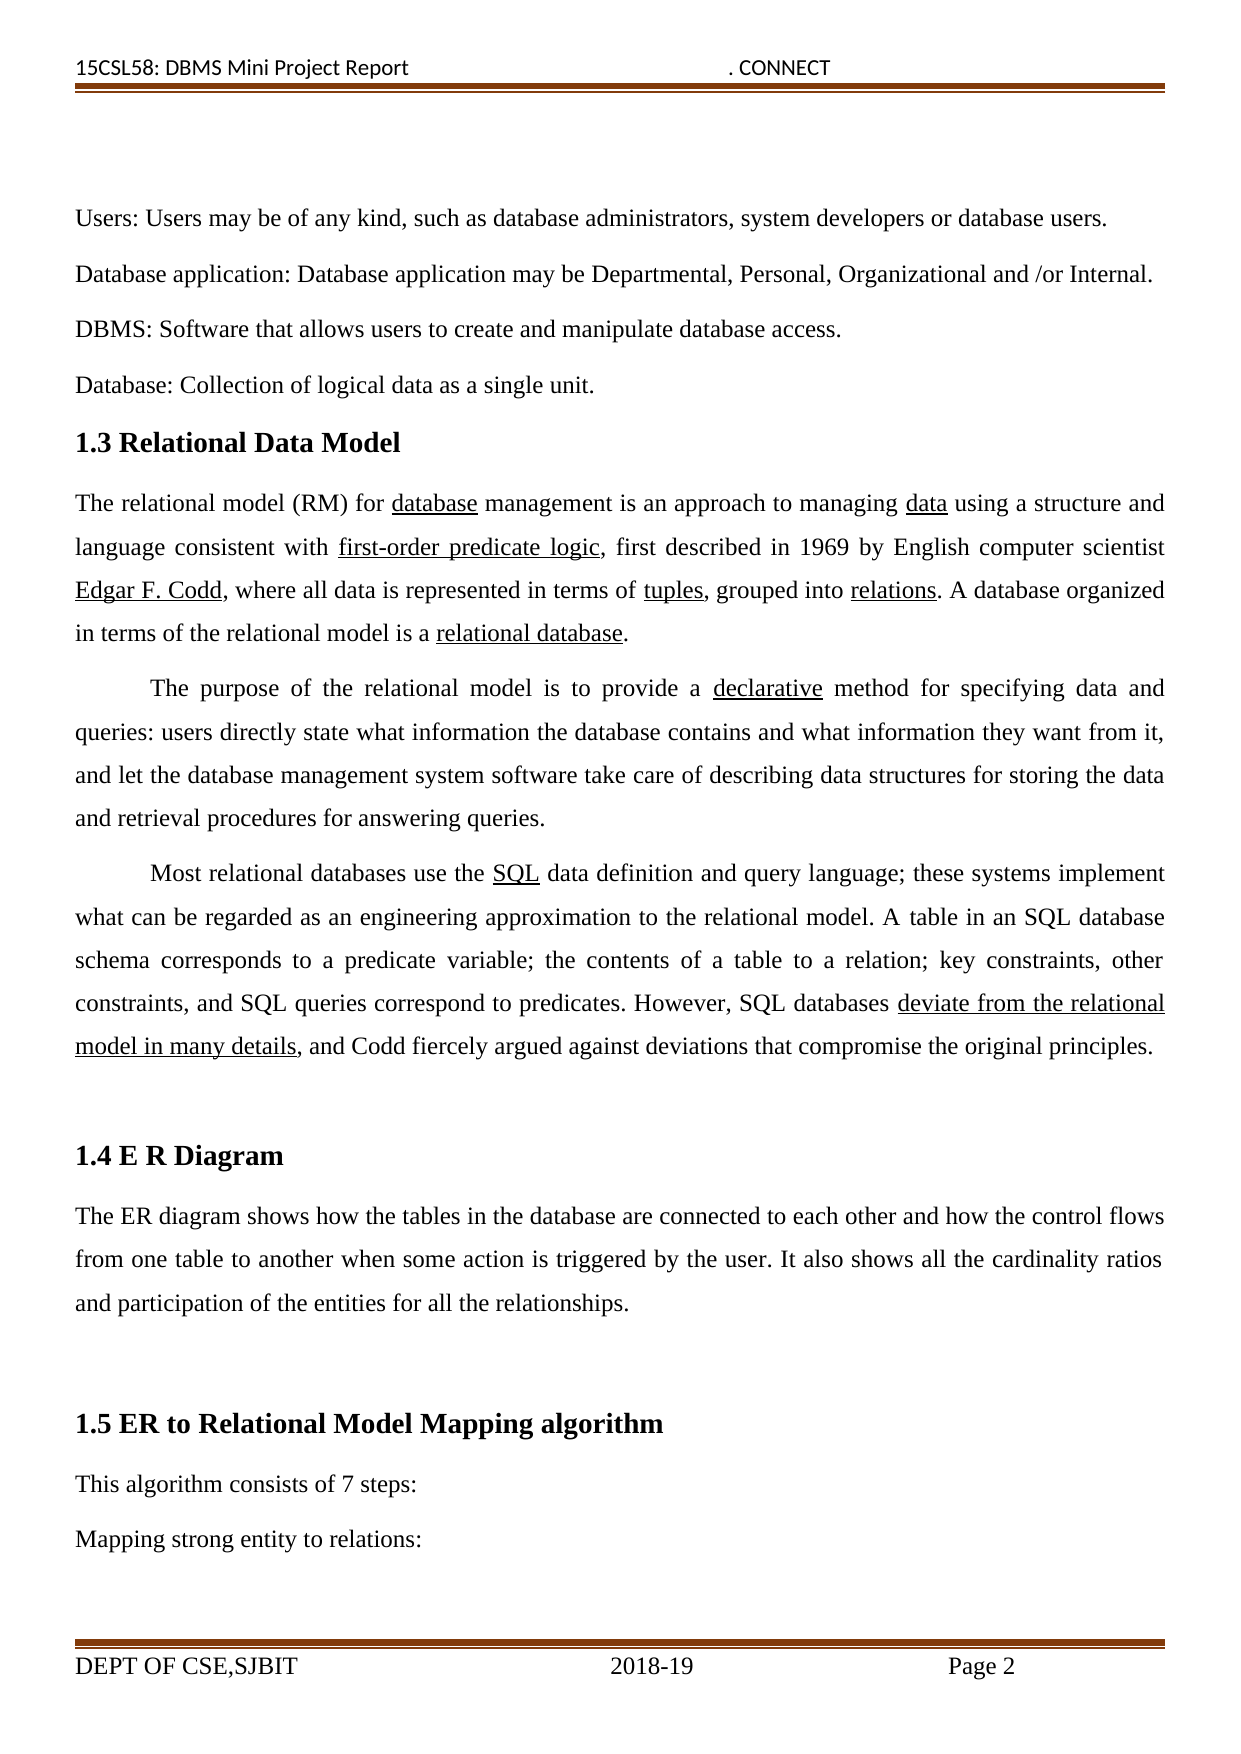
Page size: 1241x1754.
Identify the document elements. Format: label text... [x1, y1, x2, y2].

text 1.4 E R Diagram [75, 1138, 1165, 1172]
text Mapping strong entity to relations: [75, 1524, 1165, 1553]
text Most relational databases use the SQL data definition and query language; these systems implement what can be regarded as an engineering approximation to the relational model. A table in an SQL database schema corresponds to a predicate variable; the contents of a table to a relation; key constraints, other constraints, and SQL queries correspond to predicates. However, SQL databases deviate from the relational model in many details, and Codd fiercely argued against deviations that compromise the original principles. [75, 858, 1165, 1060]
text Database: Collection of logical data as a single unit. [75, 370, 1165, 399]
text The ER diagram shows how the tables in the database are connected to each other and how the control flows from one table to another when some action is triggered by the user. It also shows all the cardinality ratios and participation of the entities for all the relationships. [75, 1201, 1165, 1316]
text 1.3 Relational Data Model [75, 426, 1165, 459]
text This algorithm consists of 7 steps: [75, 1469, 1165, 1498]
text DBMS: Software that allows users to create and manipulate database access. [75, 314, 1165, 343]
text The relational model (RM) for database management is an approach to managing data using a structure and language consistent with first-order predicate logic, first described in 1969 by English computer scientist Edgar F. Codd, where all data is represented in terms of tuples, grouped into relations. A database organized in terms of the relational model is a relational database. [75, 488, 1165, 647]
text 1.5 ER to Relational Model Mapping algorithm [75, 1406, 1165, 1439]
text Database application: Database application may be Departmental, Personal, Organizational and /or Internal. [75, 259, 1165, 287]
text The purpose of the relational model is to provide a declarative method for specifying data and queries: users directly state what information the database contains and what information they want from it, and let the database management system software take care of describing data structures for storing the data and retrieval procedures for answering queries. [75, 673, 1165, 832]
text Users: Users may be of any kind, such as database administrators, system developers or database users. [75, 203, 1165, 232]
